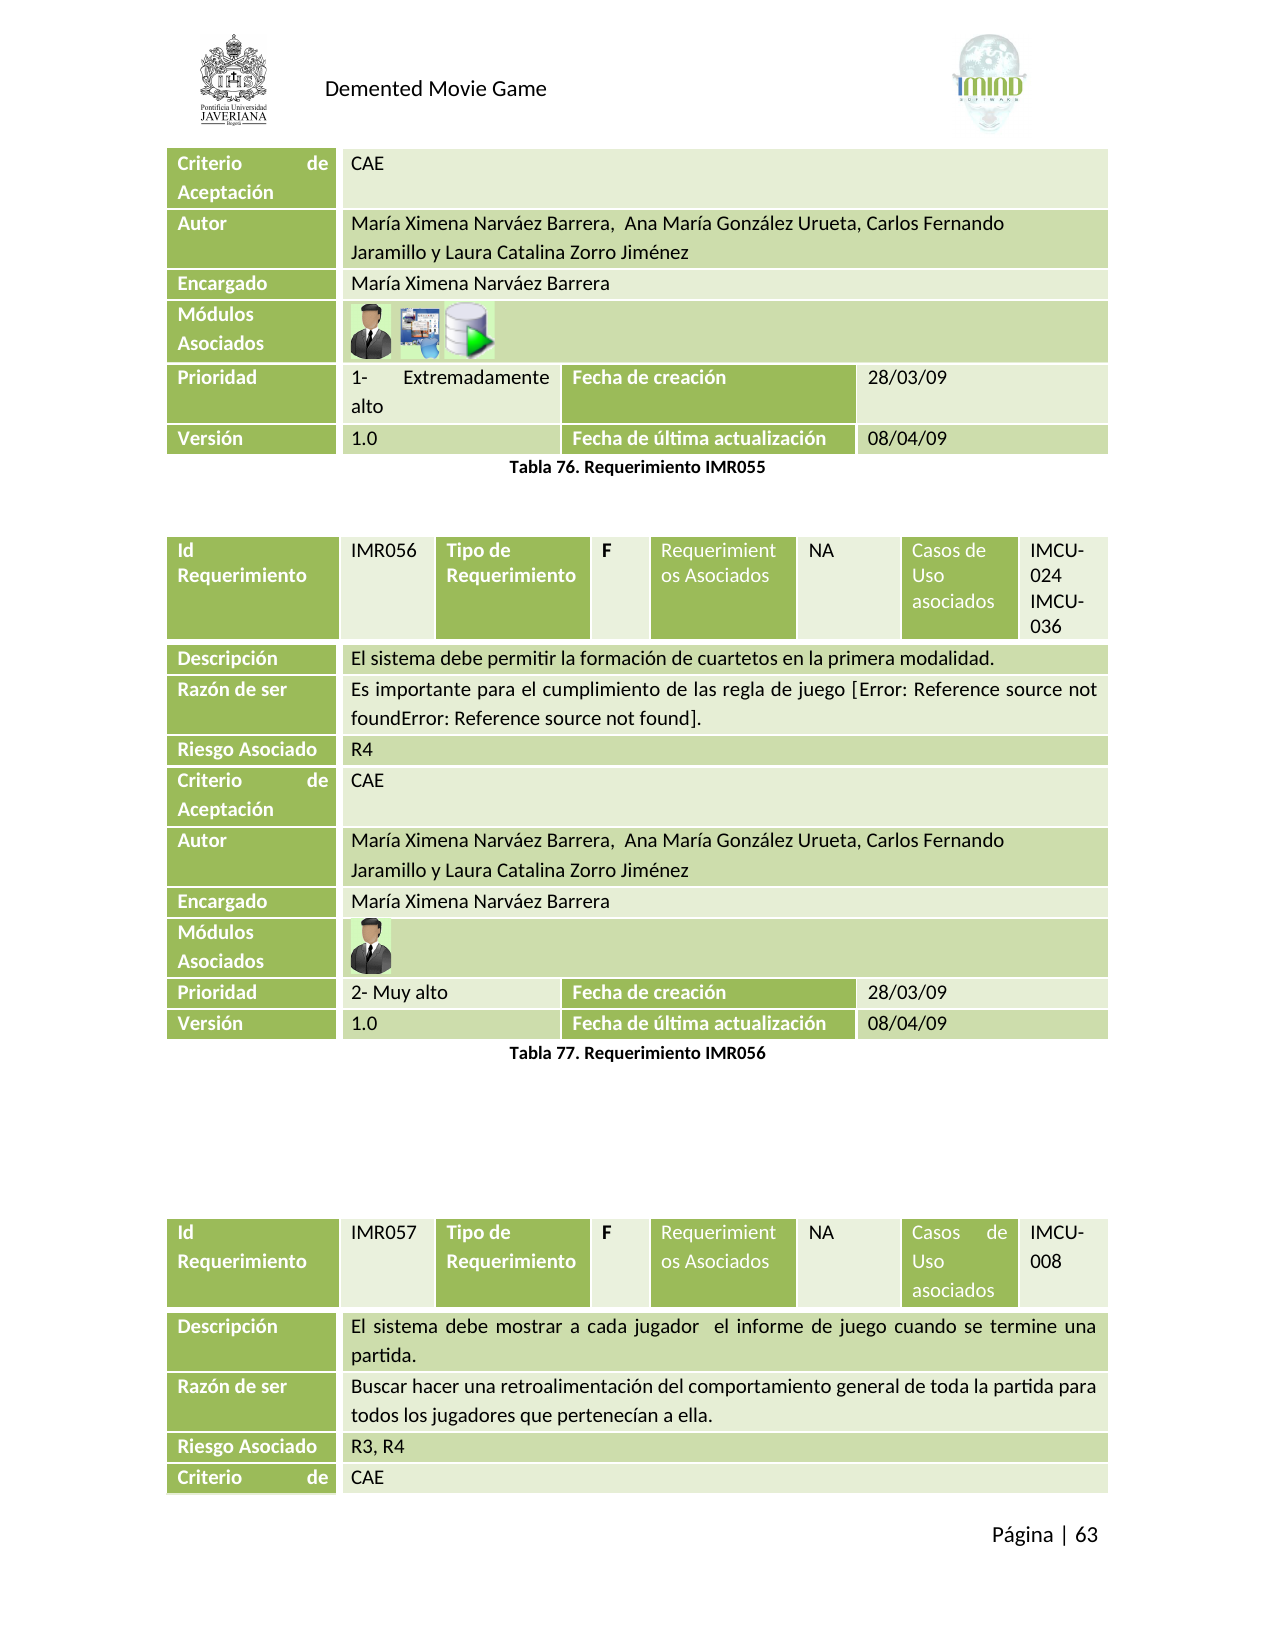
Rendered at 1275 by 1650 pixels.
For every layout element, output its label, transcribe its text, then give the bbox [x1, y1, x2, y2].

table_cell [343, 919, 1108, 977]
text Tabla 76. Requerimiento IMR055 [177, 456, 1098, 479]
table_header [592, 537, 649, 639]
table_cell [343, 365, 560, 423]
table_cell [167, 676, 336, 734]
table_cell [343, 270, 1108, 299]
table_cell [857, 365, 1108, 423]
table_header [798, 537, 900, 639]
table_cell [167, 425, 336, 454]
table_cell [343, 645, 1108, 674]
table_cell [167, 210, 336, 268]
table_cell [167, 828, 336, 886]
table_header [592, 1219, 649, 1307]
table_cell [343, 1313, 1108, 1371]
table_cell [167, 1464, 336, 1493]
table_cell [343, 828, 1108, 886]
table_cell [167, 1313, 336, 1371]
picture [951, 34, 1033, 138]
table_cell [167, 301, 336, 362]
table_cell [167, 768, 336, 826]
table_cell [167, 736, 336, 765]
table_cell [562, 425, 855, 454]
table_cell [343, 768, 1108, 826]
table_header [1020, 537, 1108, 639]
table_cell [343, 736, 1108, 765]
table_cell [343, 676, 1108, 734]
picture [200, 34, 267, 126]
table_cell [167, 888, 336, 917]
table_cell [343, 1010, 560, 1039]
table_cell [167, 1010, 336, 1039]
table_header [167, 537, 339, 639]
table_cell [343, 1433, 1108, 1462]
text Tabla 77. Requerimiento IMR056 [177, 1041, 1098, 1064]
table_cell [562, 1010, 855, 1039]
picture [400, 308, 440, 359]
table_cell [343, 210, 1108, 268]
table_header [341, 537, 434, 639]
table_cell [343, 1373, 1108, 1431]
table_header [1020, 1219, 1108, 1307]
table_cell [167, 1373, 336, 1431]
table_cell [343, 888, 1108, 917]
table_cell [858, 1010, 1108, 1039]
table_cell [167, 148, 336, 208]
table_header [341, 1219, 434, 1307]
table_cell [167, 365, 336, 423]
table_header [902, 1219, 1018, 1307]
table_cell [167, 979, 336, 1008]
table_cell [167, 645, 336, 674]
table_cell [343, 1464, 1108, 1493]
picture [444, 301, 495, 359]
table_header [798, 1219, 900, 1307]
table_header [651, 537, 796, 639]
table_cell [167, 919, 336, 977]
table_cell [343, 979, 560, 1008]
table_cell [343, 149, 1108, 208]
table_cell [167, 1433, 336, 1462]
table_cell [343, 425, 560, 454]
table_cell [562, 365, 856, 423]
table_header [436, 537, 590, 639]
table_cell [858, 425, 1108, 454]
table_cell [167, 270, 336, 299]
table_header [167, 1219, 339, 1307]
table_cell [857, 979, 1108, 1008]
picture [350, 304, 392, 359]
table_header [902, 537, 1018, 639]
picture [350, 918, 392, 974]
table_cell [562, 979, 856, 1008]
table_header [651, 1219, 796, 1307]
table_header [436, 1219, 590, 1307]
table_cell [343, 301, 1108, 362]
